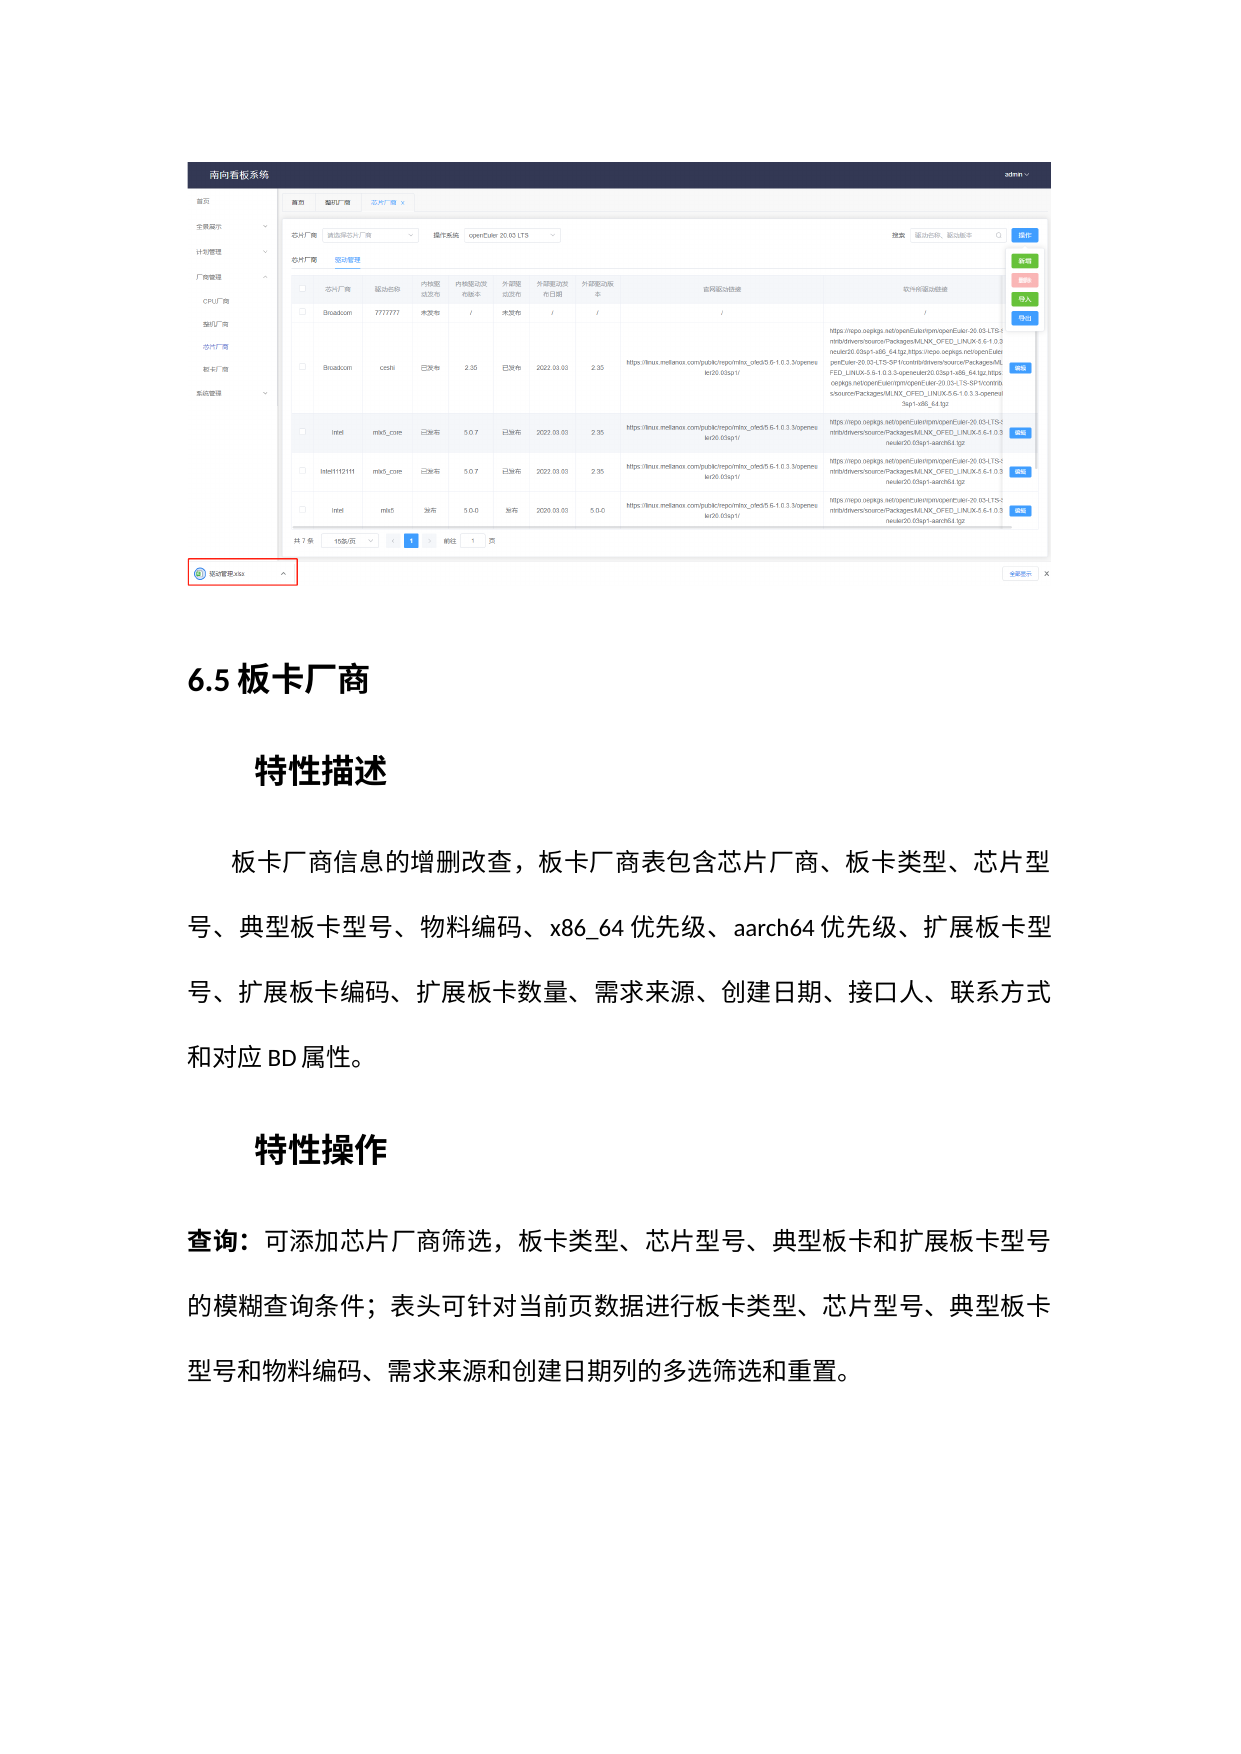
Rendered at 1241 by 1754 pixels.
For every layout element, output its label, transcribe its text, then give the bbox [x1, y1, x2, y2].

text 查询：可添加芯片厂商筛选，板卡类型、芯片型号、典型板卡和扩展板卡型号的模糊查询条件；表头可针对当前页数据进行板卡类型、芯片型号、典型板卡型号和物料编码、需求来源和创建日期列的多选筛选和重置。 [187, 1207, 1053, 1402]
text 板卡厂商信息的增删改查，板卡厂商表包含芯片厂商、板卡类型、芯片型号、典型板卡型号、物料编码、x86_64优先级、aarch64优先级、扩展板卡型号、扩展板卡编码、扩展板卡数量、需求来源、创建日期、接口人、联系方式和对应BD属性。 [187, 828, 1053, 1088]
subtitle 特性操作 [187, 1115, 1053, 1180]
subtitle 6.5 板卡厂商 [187, 644, 1053, 709]
picture [187, 162, 1051, 586]
subtitle 特性描述 [187, 736, 1053, 801]
